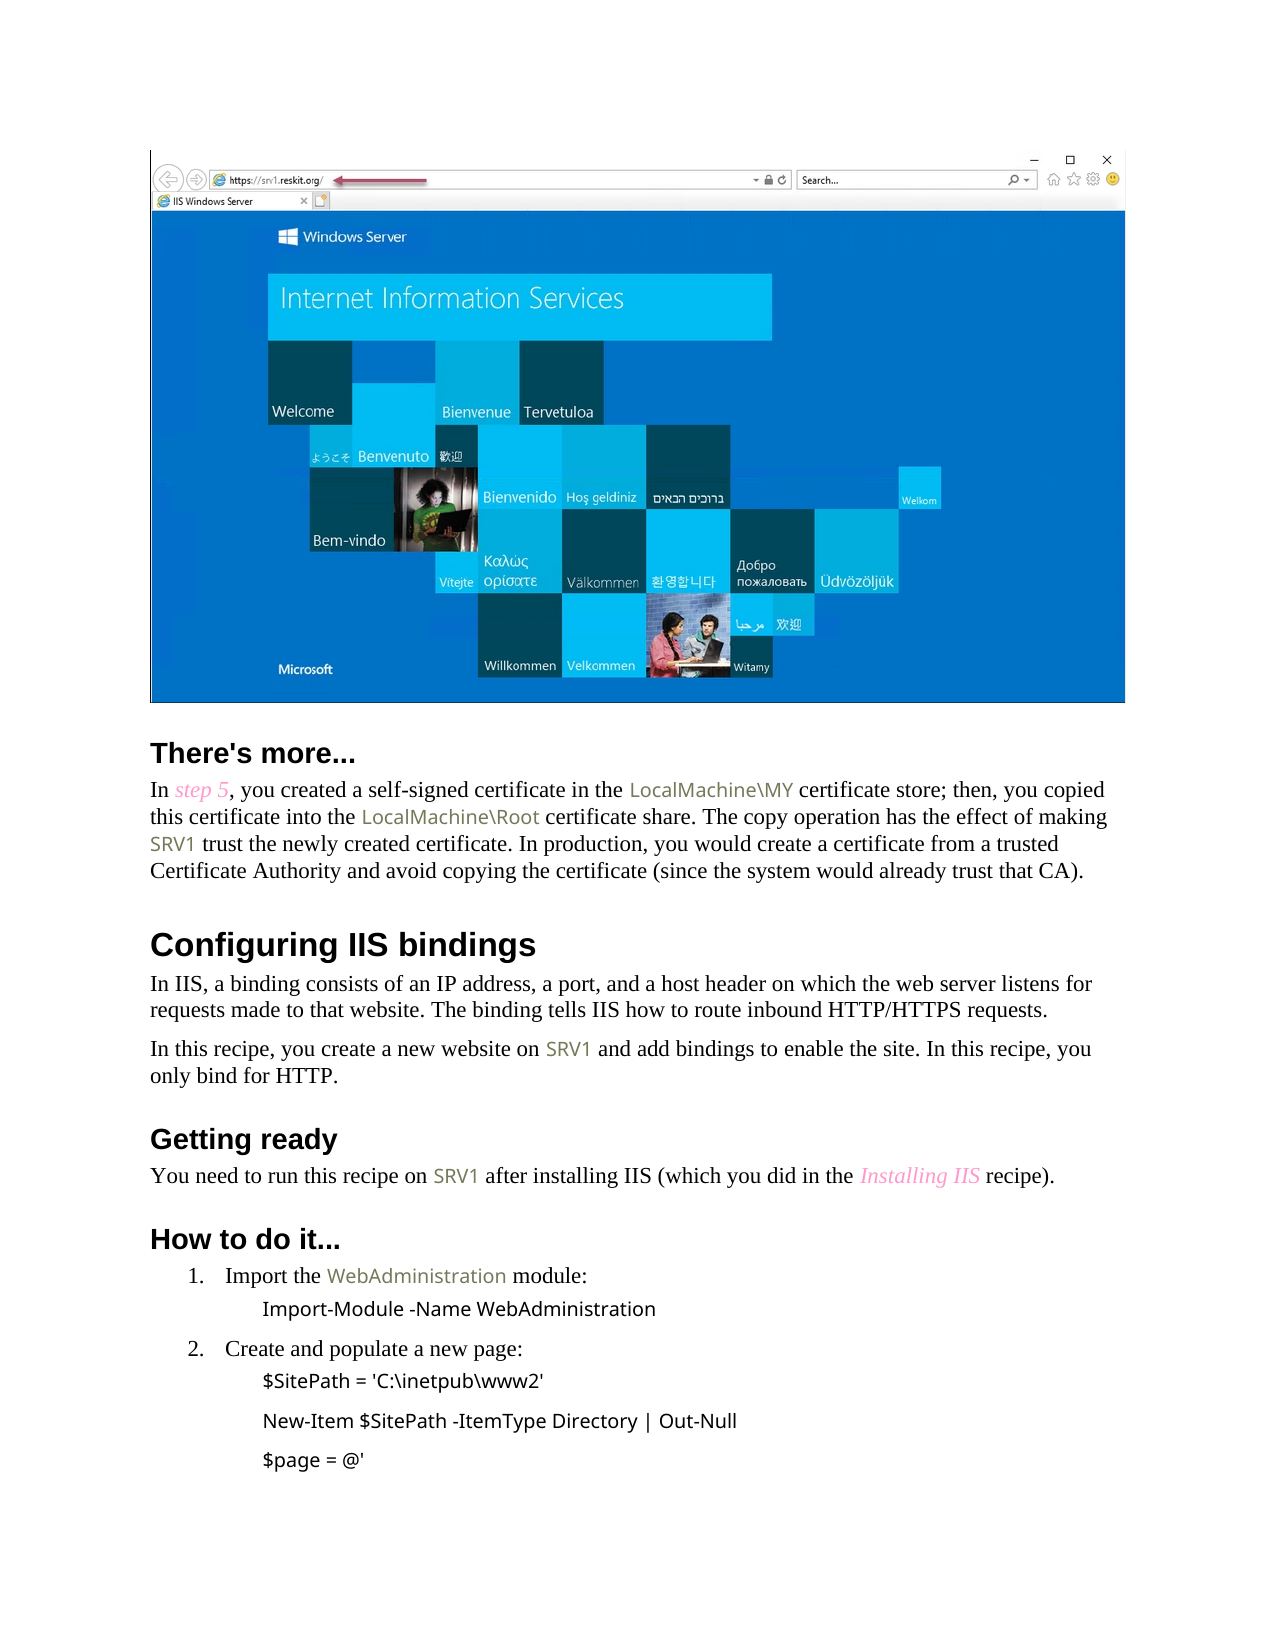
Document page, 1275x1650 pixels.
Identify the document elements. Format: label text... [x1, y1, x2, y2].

picture [150, 150, 1125, 703]
text $page = @' [262, 1447, 1125, 1473]
text Import-Module -Name WebAdministration [262, 1296, 1125, 1322]
text In IIS, a binding consists of an IP address, a port, and a host header on which the web server listens for requests made to that website. The binding tells IIS how to route inbound HTTP/HTTPS requests. [150, 970, 1125, 1023]
text Create and populate a new page: [187, 1335, 1087, 1361]
text $SitePath = 'C:\inetpub\www2' [262, 1368, 1125, 1394]
subtitle Getting ready [150, 1122, 1125, 1156]
subtitle There's more... [150, 736, 1125, 769]
text New-Item $SitePath -ItemType Directory | Out-Null [262, 1407, 1125, 1434]
text You need to run this recipe on SRV1 after installing IIS (which you did in the Installing IIS recipe). [150, 1162, 1125, 1189]
text In this recipe, you create a new website on SRV1 and add bindings to enable the site. In this recipe, you only bind for HTTP. [150, 1035, 1125, 1089]
subtitle How to do it... [150, 1222, 1125, 1256]
list Import the WebAdministration module: [187, 1262, 1087, 1289]
text In step 5, you created a self-signed certificate in the LocalMachine\MY certificate store; then, you copied this certificate into the LocalMachine\Root certificate share. The copy operation has the effect of making SRV1 trust the newly created certificate. In production, you would create a certificate from a trusted Certificate Authority and avoid copying the certificate (since the system would already trust that CA). [150, 776, 1125, 883]
subtitle Configuring IIS bindings [150, 925, 1125, 964]
